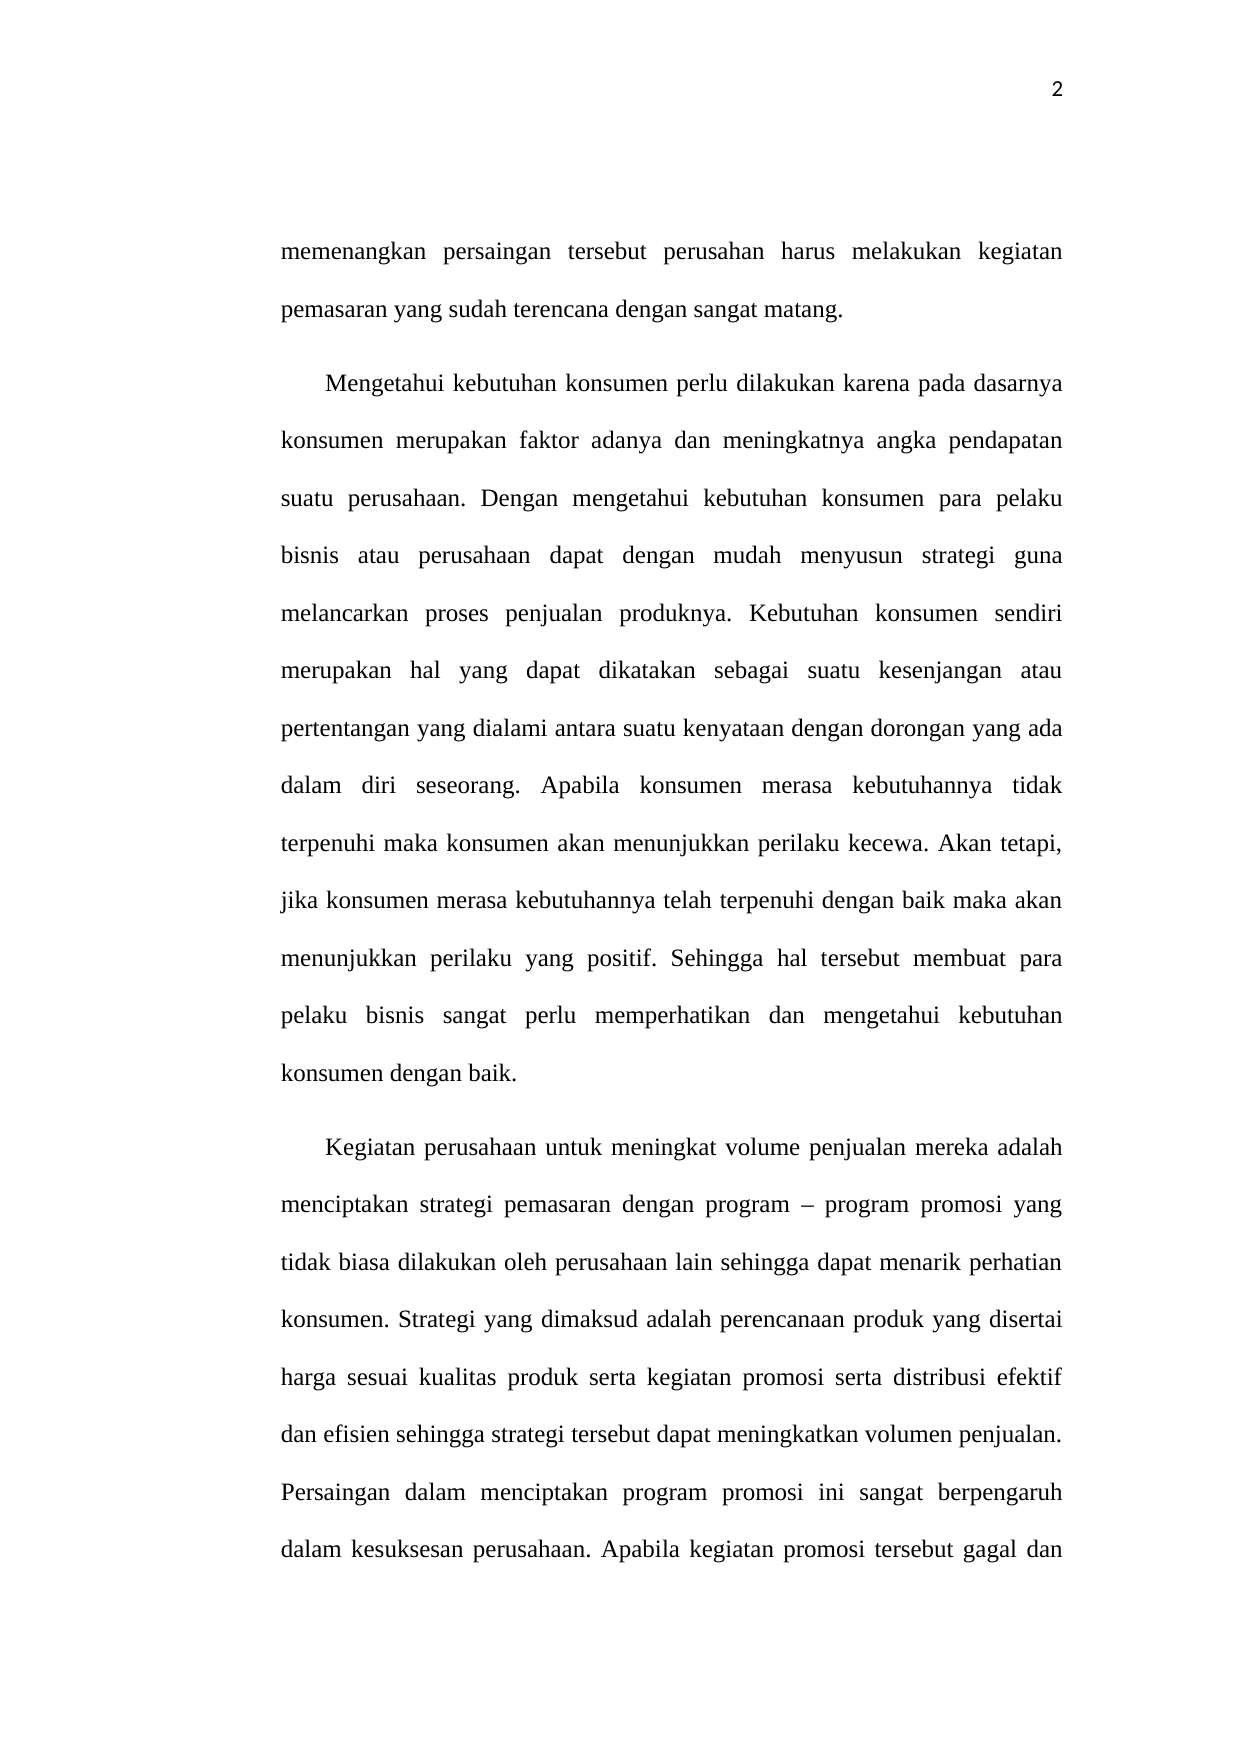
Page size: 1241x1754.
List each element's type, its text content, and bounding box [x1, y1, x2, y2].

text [281, 1132, 1063, 1563]
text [281, 236, 1063, 322]
text Mengetahui kebutuhan konsumen perlu dilakukan karena pada dasarnya konsumen merupakan faktor adanya dan meningkatnya angka pendapatan suatu perusahaan. Dengan mengetahui kebutuhan konsumen para pelaku bisnis atau perusahaan dapat dengan mudah menyusun strategi guna melancarkan proses penjualan produknya. Kebutuhan konsumen sendiri merupakan hal yang dapat dikatakan sebagai suatu kesenjangan atau pertentangan yang dialami antara suatu kenyataan dengan dorongan yang ada dalam diri seseorang. Apabila konsumen merasa kebutuhannya tidak terpenuhi maka konsumen akan menunjukkan perilaku kecewa. Akan tetapi, jika konsumen merasa kebutuhannya telah terpenuhi dengan baik maka akan menunjukkan perilaku yang positif. Sehingga hal tersebut membuat para pelaku bisnis sangat perlu memperhatikan dan mengetahui kebutuhan konsumen dengan baik. [281, 368, 1063, 1087]
